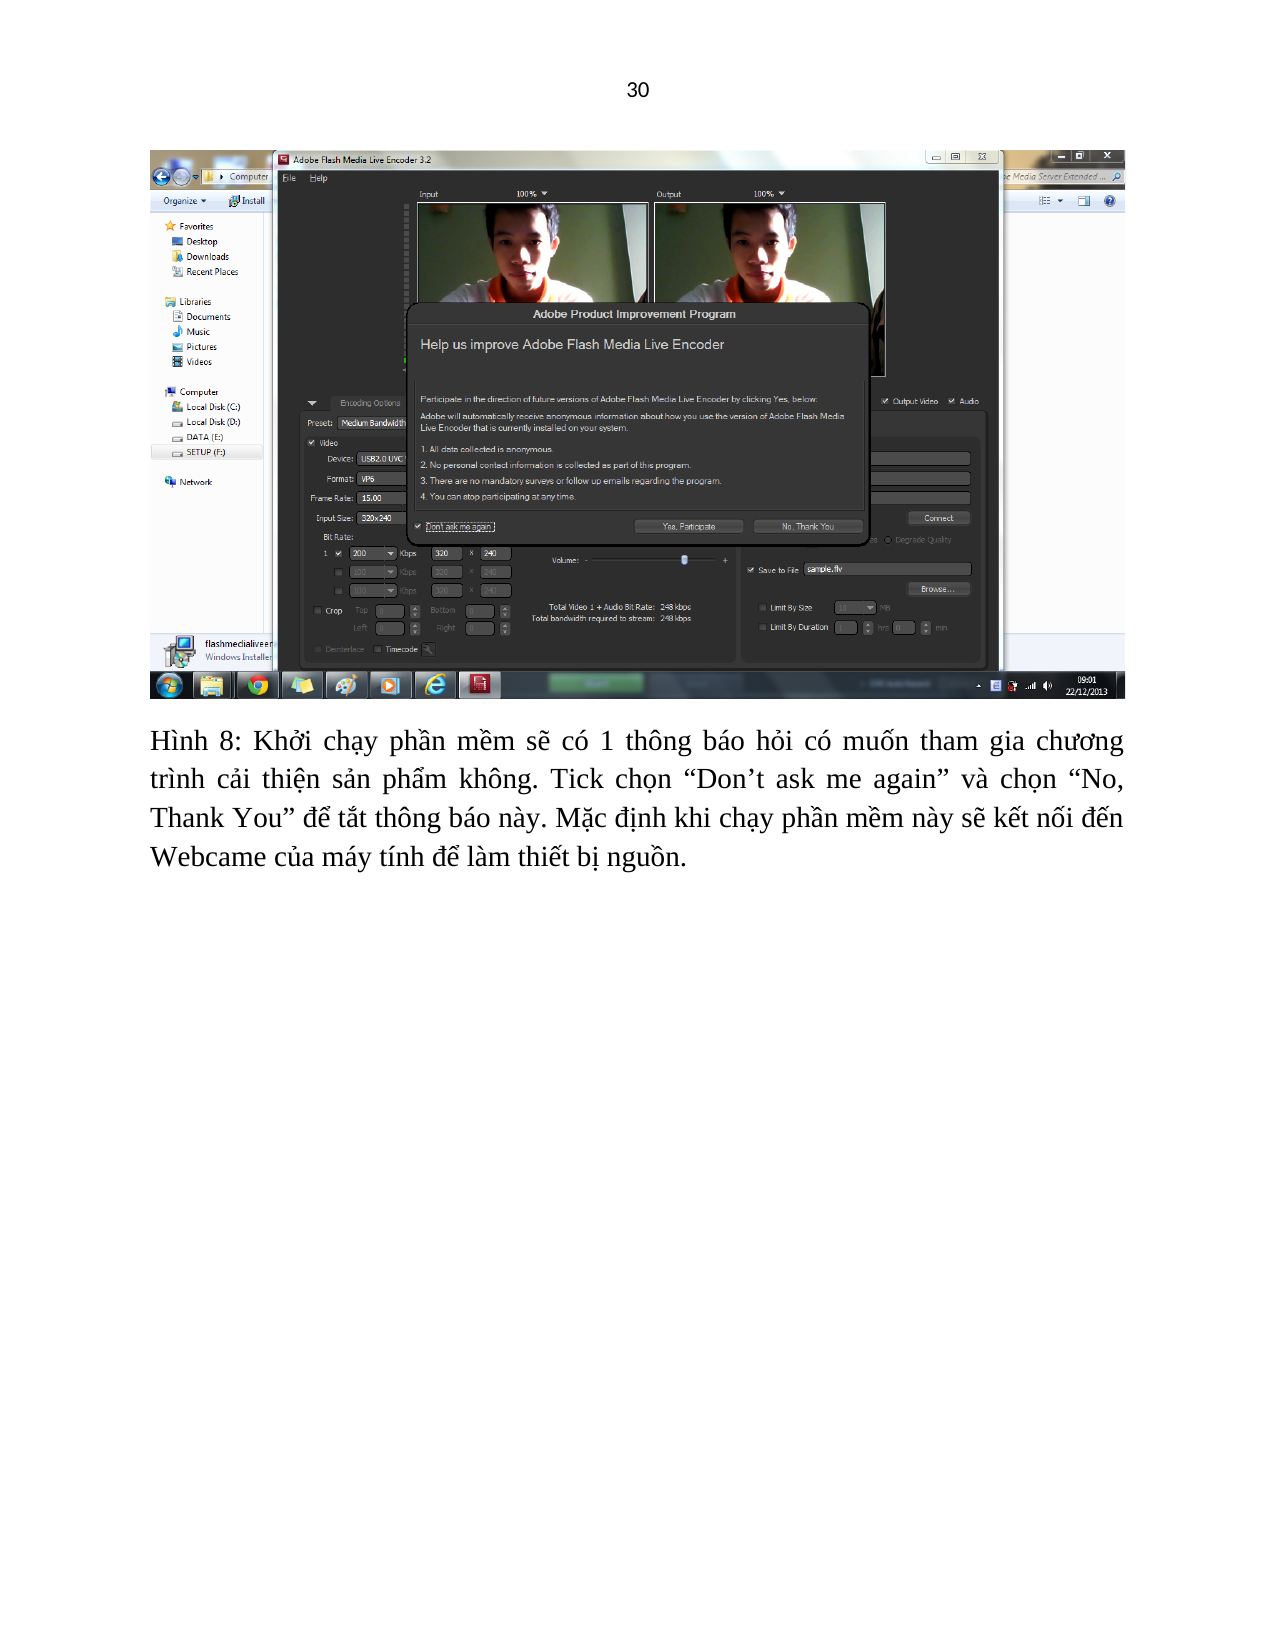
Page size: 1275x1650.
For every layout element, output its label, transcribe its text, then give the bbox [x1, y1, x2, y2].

text Hình 8: Khởi chạy phần mềm sẽ có 1 thông báo hỏi có muốn tham gia chương trình cải thiện sản phẩm không. Tick chọn “Don’t ask me again” và chọn “No, Thank You” để tắt thông báo này. Mặc định khi chạy phần mềm này sẽ kết nối đến Webcame của máy tính để làm thiết bị nguồn. [150, 723, 1125, 872]
picture [150, 150, 1125, 699]
